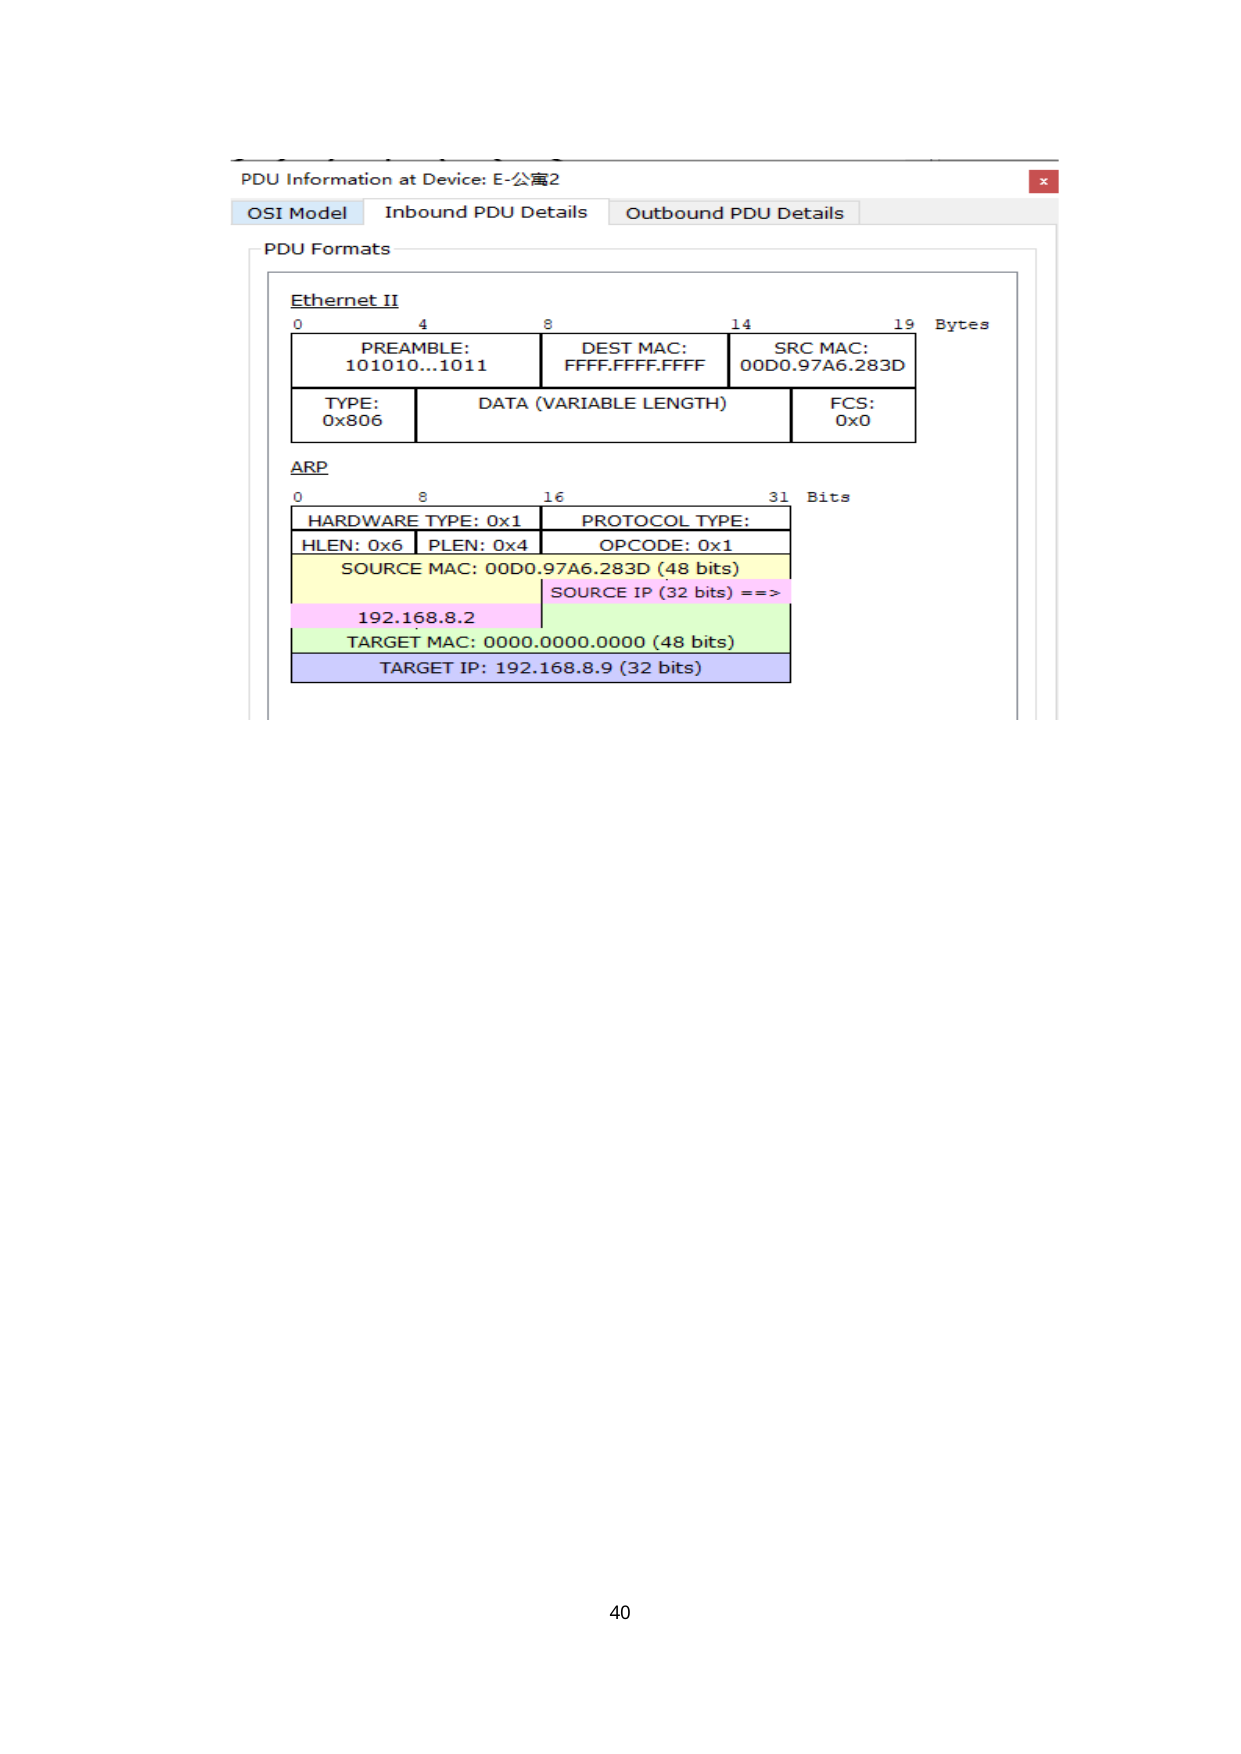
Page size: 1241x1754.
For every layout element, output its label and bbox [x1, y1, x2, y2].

picture [230, 159, 1059, 720]
